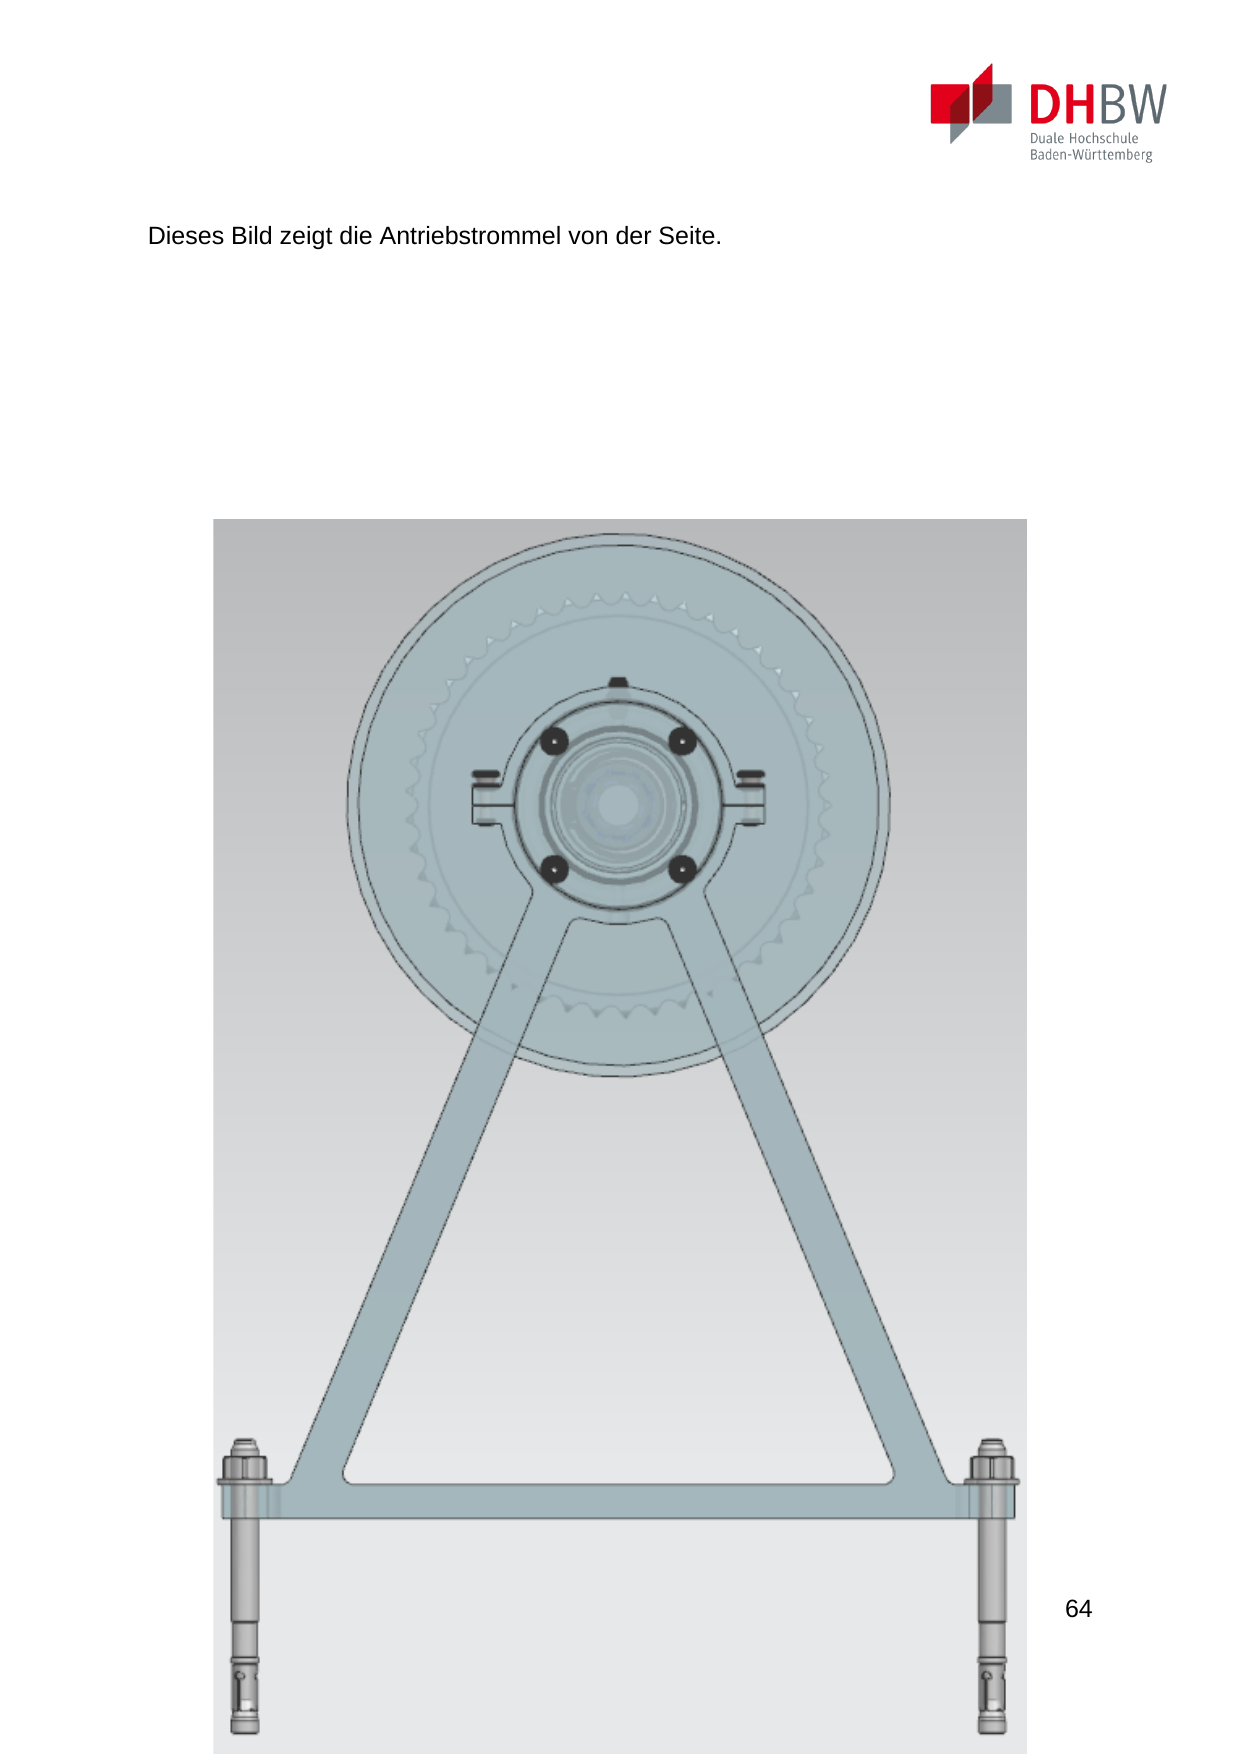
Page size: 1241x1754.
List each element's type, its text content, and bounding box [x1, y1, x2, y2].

picture [213, 519, 1027, 1754]
text Dieses Bild zeigt die Antriebstrommel von der Seite. [148, 221, 1092, 250]
picture [930, 63, 1167, 163]
